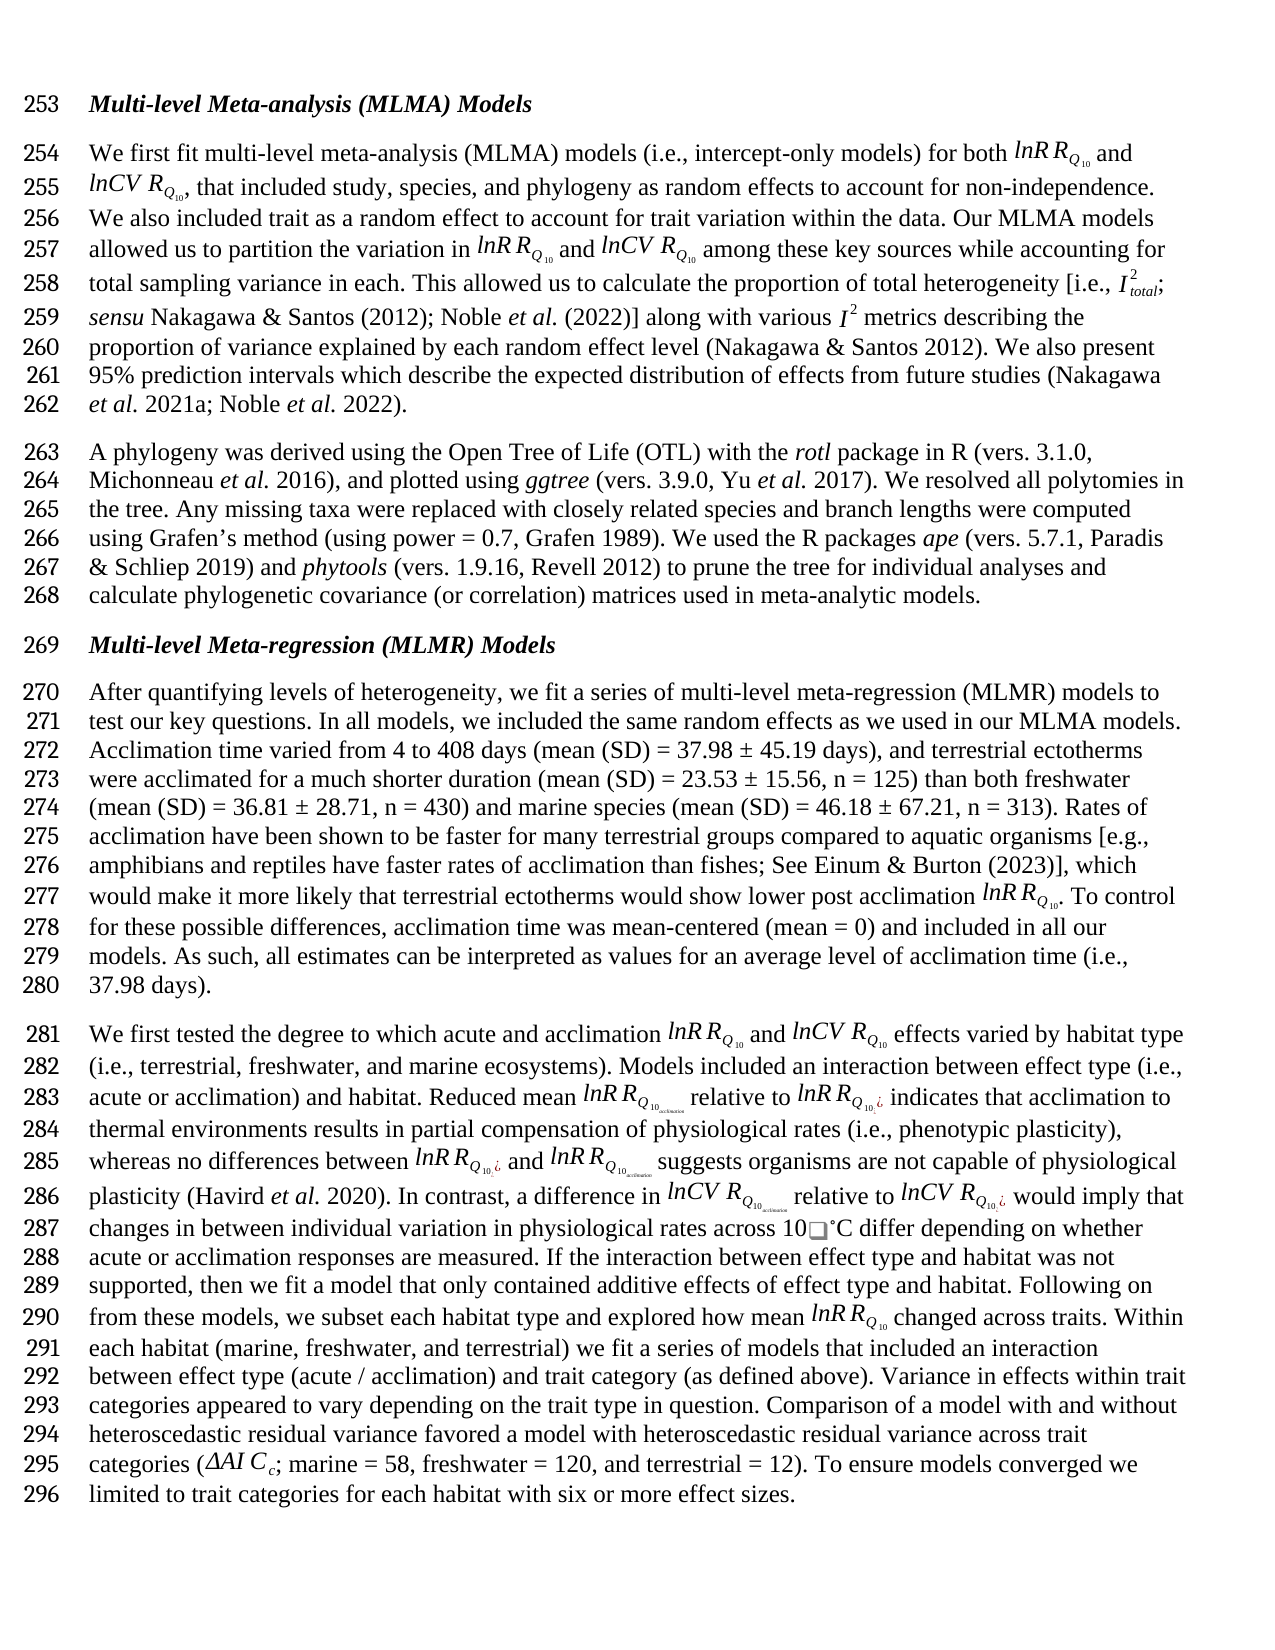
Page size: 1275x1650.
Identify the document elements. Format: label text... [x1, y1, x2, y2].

text After quantifying levels of heterogeneity, we fit a series of multi-level meta-regression (MLMR) models to test our key questions. In all models, we included the same random effects as we used in our MLMA models. Acclimation time varied from 4 to 408 days (mean (SD) = 37.98 45.19 days), and terrestrial ectotherms were acclimated for a much shorter duration (mean (SD) = 23.53 15.56, n = 125) than both freshwater (mean (SD) = 36.81 28.71, n = 430) and marine species (mean (SD) = 46.18 67.21, n = 313). Rates of acclimation have been shown to be faster for many terrestrial groups compared to aquatic organisms [e.g., amphibians and reptiles have faster rates of acclimation than fishes; See Einum & Burton (2023)], which would make it more likely that terrestrial ectotherms would show lower post acclimation . To control for these possible differences, acclimation time was mean-centered (mean = 0) and included in all our models. As such, all estimates can be interpreted as values for an average level of acclimation time (i.e., 37.98 days). [89, 677, 1186, 998]
text A phylogeny was derived using the Open Tree of Life (OTL) with the rotl package in R (vers. 3.1.0, Michonneau et al. 2016), and plotted using ggtree (vers. 3.9.0, Yu et al. 2017). We resolved all polytomies in the tree. Any missing taxa were replaced with closely related species and branch lengths were computed using Grafen’s method (using power = 0.7, Grafen 1989). We used the R packages ape (vers. 5.7.1, Paradis & Schliep 2019) and phytools (vers. 1.9.16, Revell 2012) to prune the tree for individual analyses and calculate phylogenetic covariance (or correlation) matrices used in meta-analytic models. [89, 437, 1186, 609]
text We first fit multi-level meta-analysis (MLMA) models (i.e., intercept-only models) for both and , that included study, species, and phylogeny as random effects to account for non-independence. We also included trait as a random effect to account for trait variation within the data. Our MLMA models allowed us to partition the variation in and among these key sources while accounting for total sampling variance in each. This allowed us to calculate the proportion of total heterogeneity [i.e., ; sensu Nakagawa & Santos (2012); Noble et al. (2022)] along with various metrics describing the proportion of variance explained by each random effect level (Nakagawa & Santos 2012). We also present 95% prediction intervals which describe the expected distribution of effects from future studies (Nakagawa et al. 2021a; Noble et al. 2022). [89, 136, 1186, 418]
text We first tested the degree to which acute and acclimation and effects varied by habitat type (i.e., terrestrial, freshwater, and marine ecosystems). Models included an interaction between effect type (i.e., acute or acclimation) and habitat. Reduced mean relative to indicates that acclimation to thermal environments results in partial compensation of physiological rates (i.e., phenotypic plasticity), whereas no differences between and suggests organisms are not capable of physiological plasticity (Havird et al. 2020). In contrast, a difference in relative to would imply that changes in between individual variation in physiological rates across 10C differ depending on whether acute or acclimation responses are measured. If the interaction between effect type and habitat was not supported, then we fit a model that only contained additive effects of effect type and habitat. Following on from these models, we subset each habitat type and explored how mean changed across traits. Within each habitat (marine, freshwater, and terrestrial) we fit a series of models that included an interaction between effect type (acute / acclimation) and trait category (as defined above). Variance in effects within trait categories appeared to vary depending on the trait type in question. Comparison of a model with and without heteroscedastic residual variance favored a model with heteroscedastic residual variance across trait categories (; marine = 58, freshwater = 120, and terrestrial = 12). To ensure models converged we limited to trait categories for each habitat with six or more effect sizes. [89, 1017, 1186, 1508]
subtitle Multi-level Meta-regression (MLMR) Models [89, 630, 1186, 659]
subtitle Multi-level Meta-analysis (MLMA) Models [89, 89, 1186, 117]
